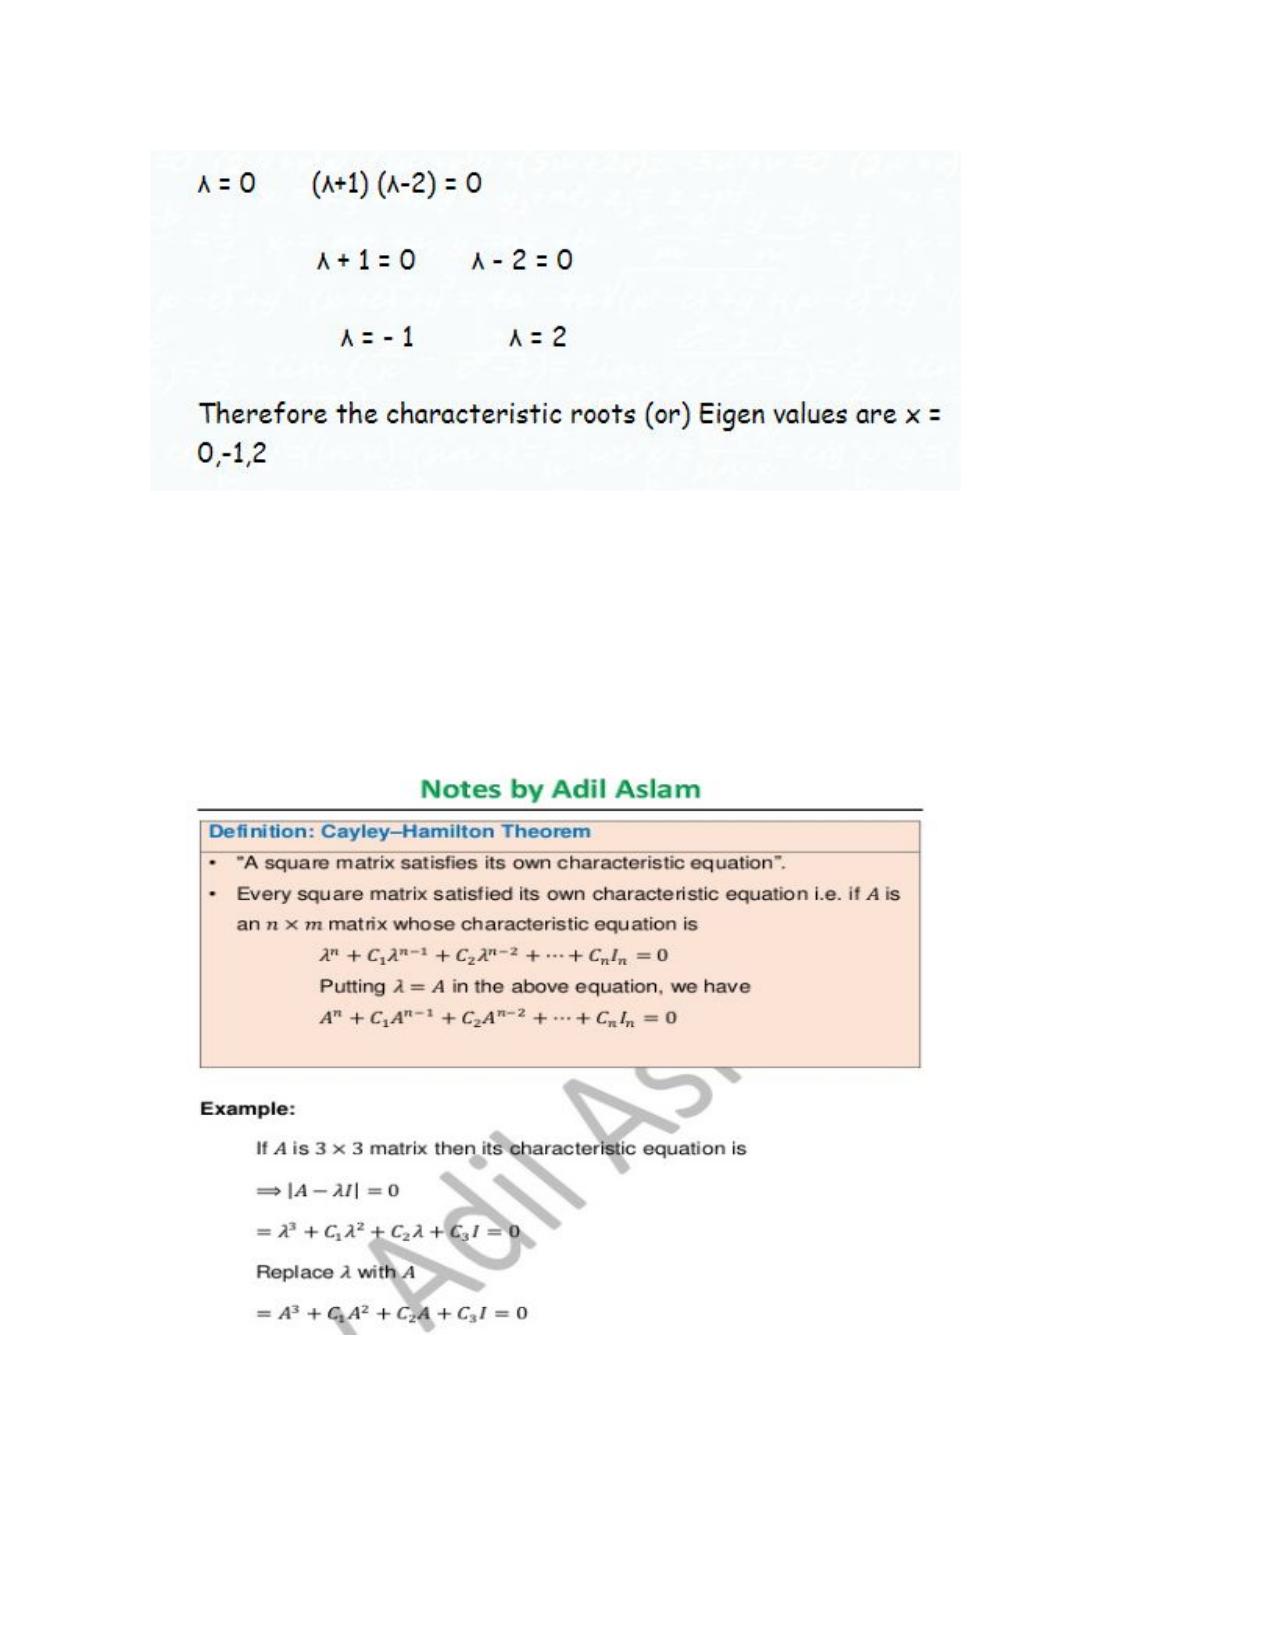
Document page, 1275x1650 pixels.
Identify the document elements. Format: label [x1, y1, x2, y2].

picture [150, 150, 961, 491]
picture [150, 760, 963, 1335]
